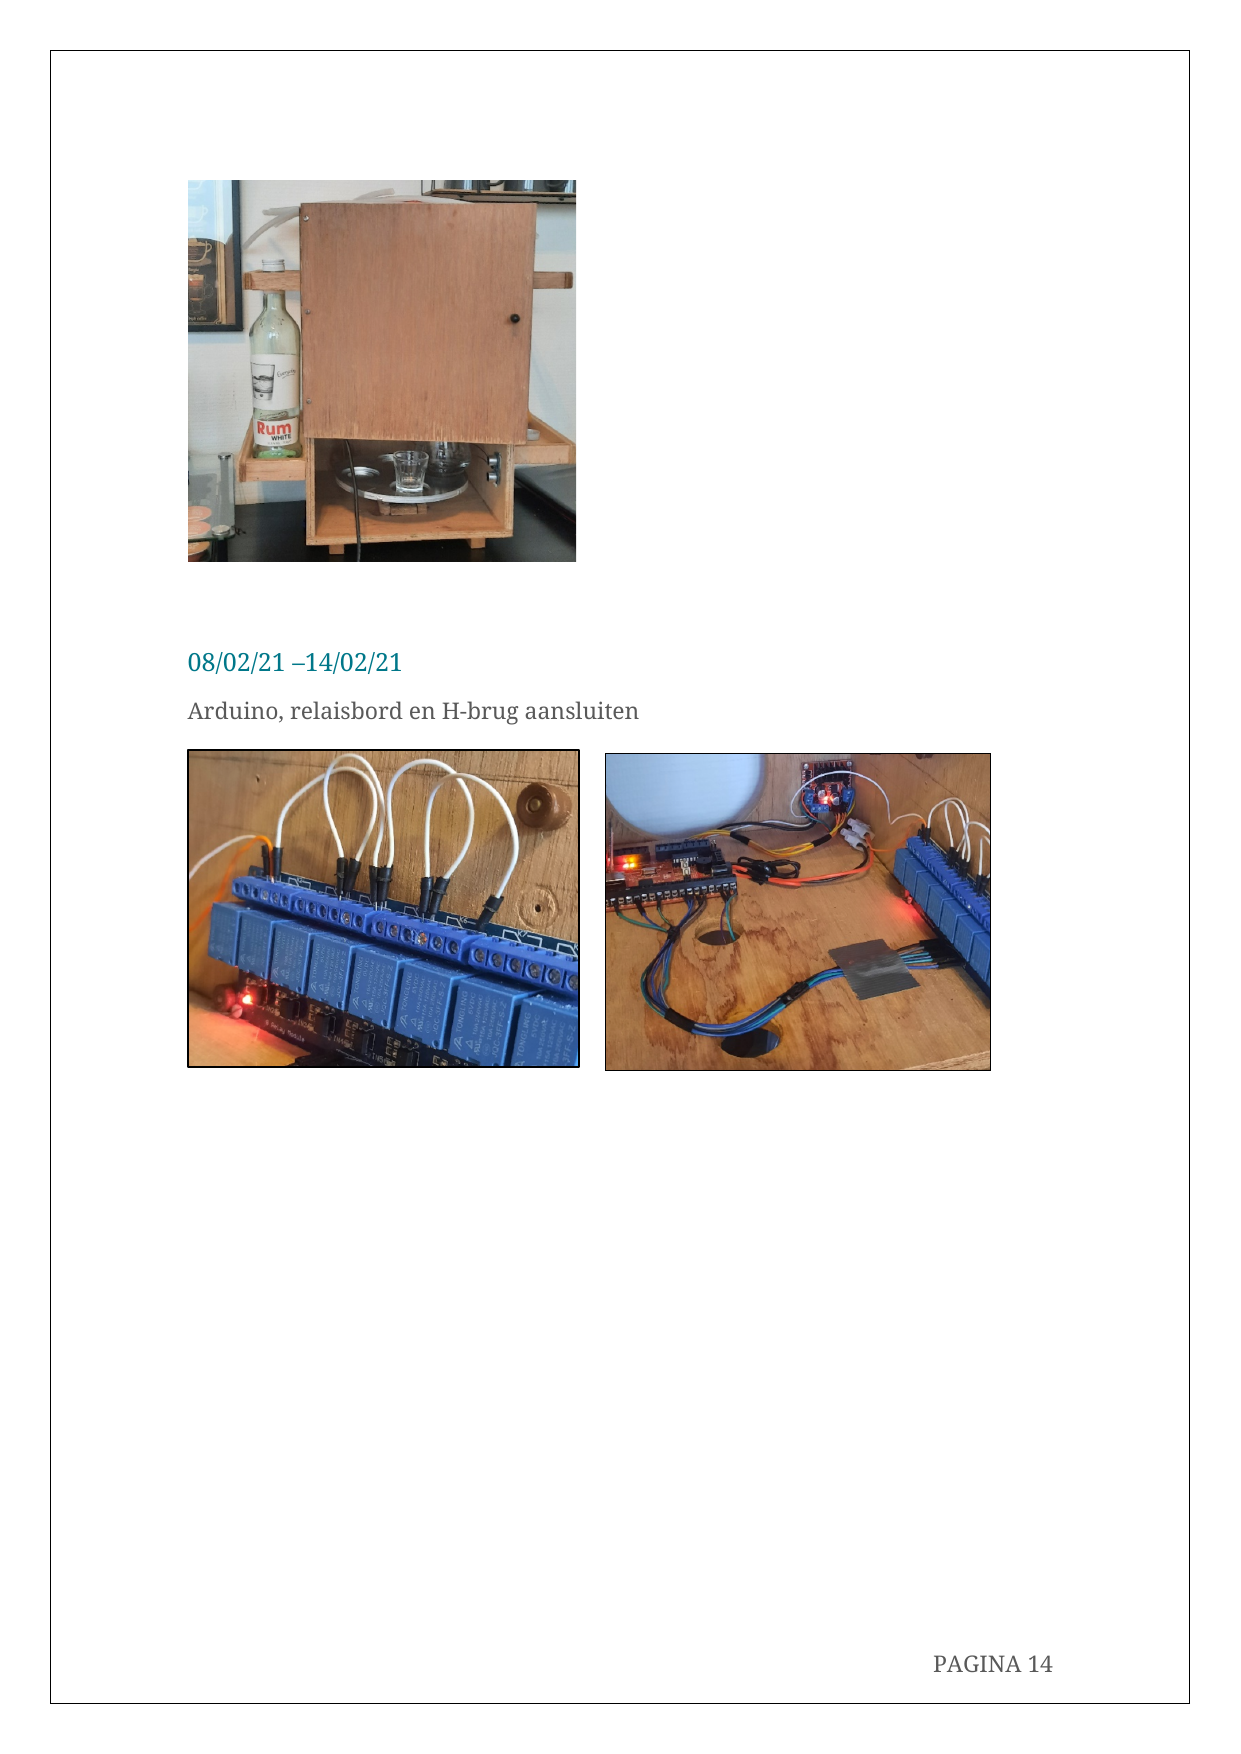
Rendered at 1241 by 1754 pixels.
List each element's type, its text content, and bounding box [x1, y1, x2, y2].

picture [189, 751, 578, 1066]
subtitle 08/02/21 –14/02/21 [187, 645, 1053, 679]
text Arduino, relaisbord en H-brug aansluiten [187, 695, 1053, 726]
picture [188, 180, 577, 562]
picture [606, 754, 990, 1070]
